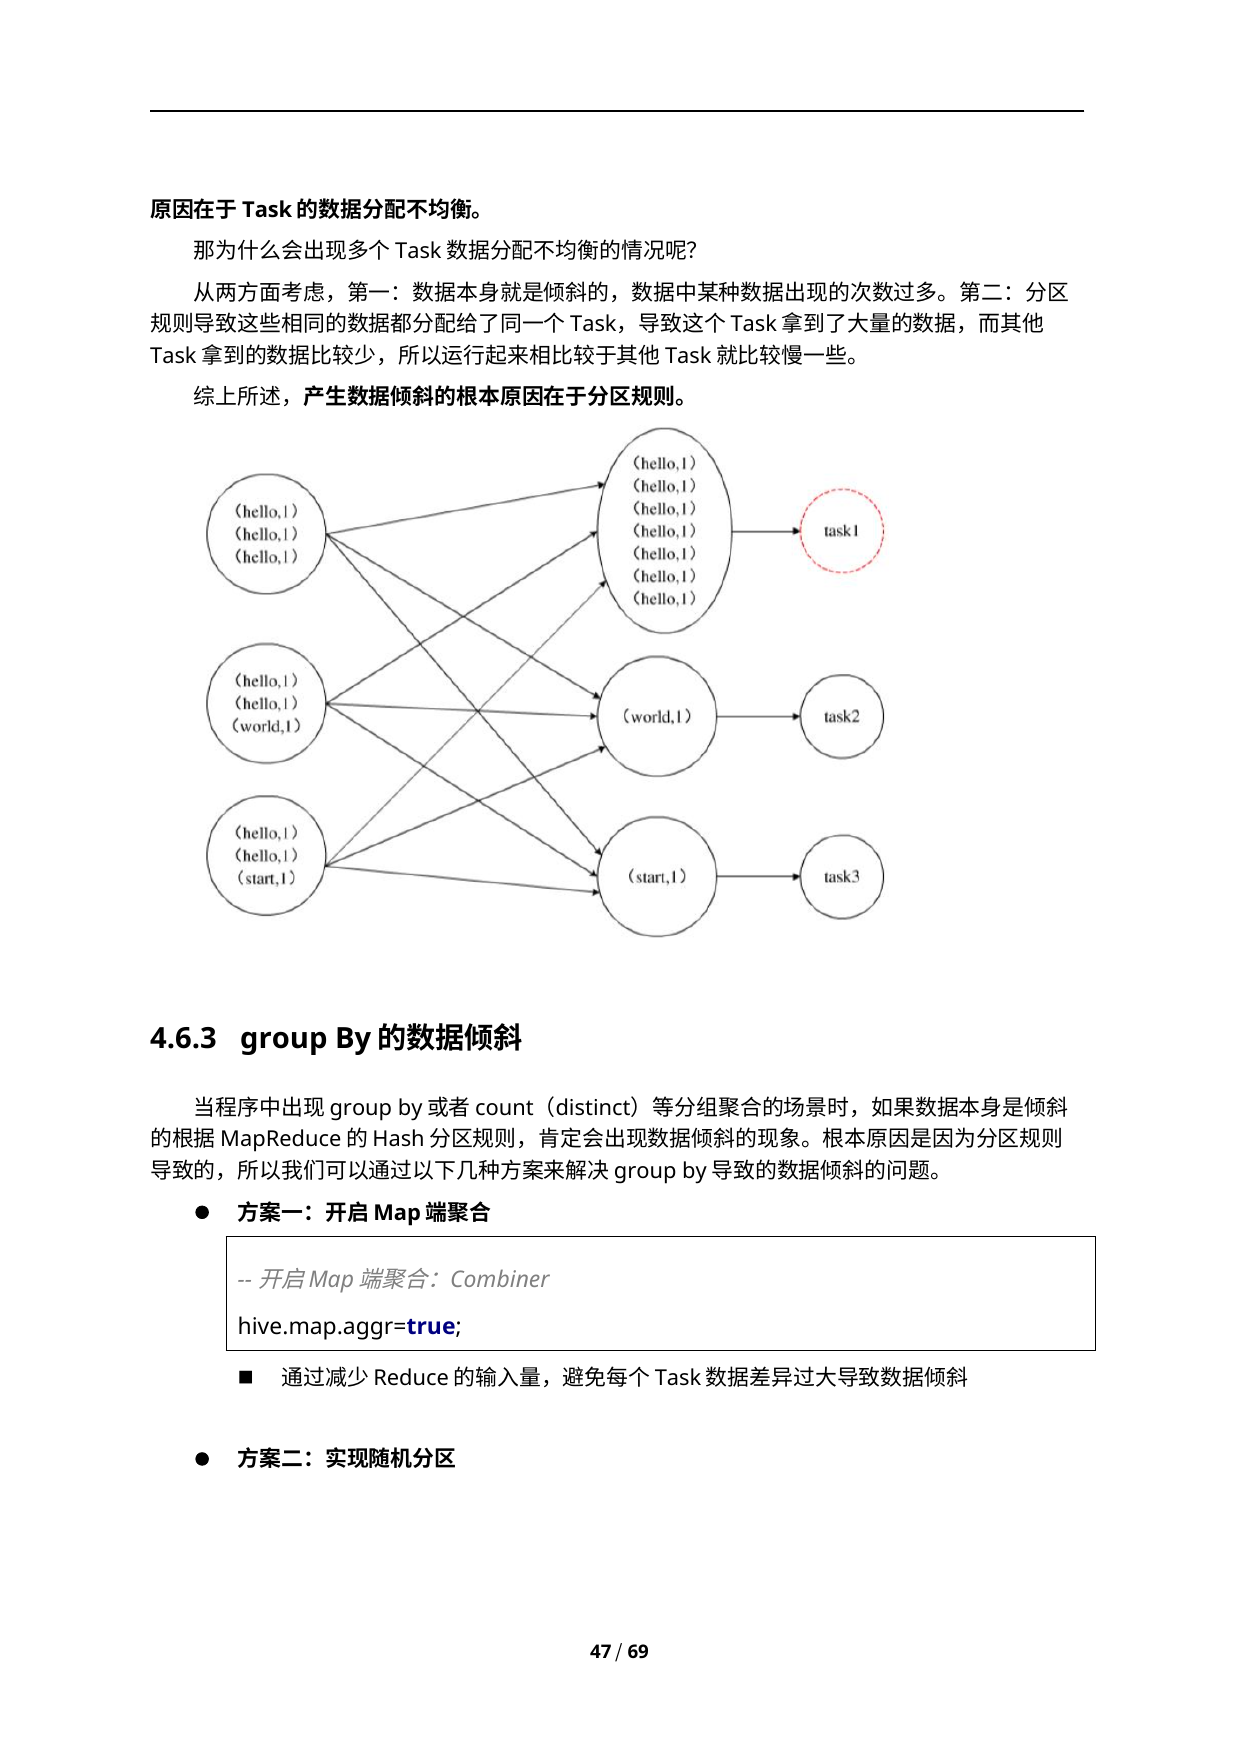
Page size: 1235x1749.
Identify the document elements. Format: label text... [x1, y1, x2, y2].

list 方案一：开启Map端聚合 [194, 1195, 1084, 1226]
text 从两方面考虑，第一：数据本身就是倾斜的，数据中某种数据出现的次数过多。第二：分区规则导致这些相同的数据都分配给了同一个Task，导致这个Task拿到了大量的数据，而其他Task拿到的数据比较少，所以运行起来相比较于其他Task就比较慢一些。 [150, 274, 1084, 370]
list 方案二：实现随机分区 [194, 1441, 1084, 1473]
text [150, 192, 1084, 223]
text 那为什么会出现多个Task数据分配不均衡的情况呢？ [150, 233, 1084, 265]
list 通过减少Reduce的输入量，避免每个Task数据差异过大导致数据倾斜 [237, 1360, 1084, 1392]
picture [150, 420, 993, 943]
text 综上所述，产生数据倾斜的根本原因在于分区规则。 [150, 379, 1084, 411]
text 当程序中出现group by或者count（distinct）等分组聚合的场景时，如果数据本身是倾斜的根据MapReduce的Hash分区规则，肯定会出现数据倾斜的现象。根本原因是因为分区规则导致的，所以我们可以通过以下几种方案来解决group by导致的数据倾斜的问题。 [150, 1090, 1084, 1185]
subtitle group By的数据倾斜 [150, 1015, 1084, 1057]
table_header -- 开启Map端聚合：Combiner hive.map.aggr=true; [227, 1237, 1095, 1350]
